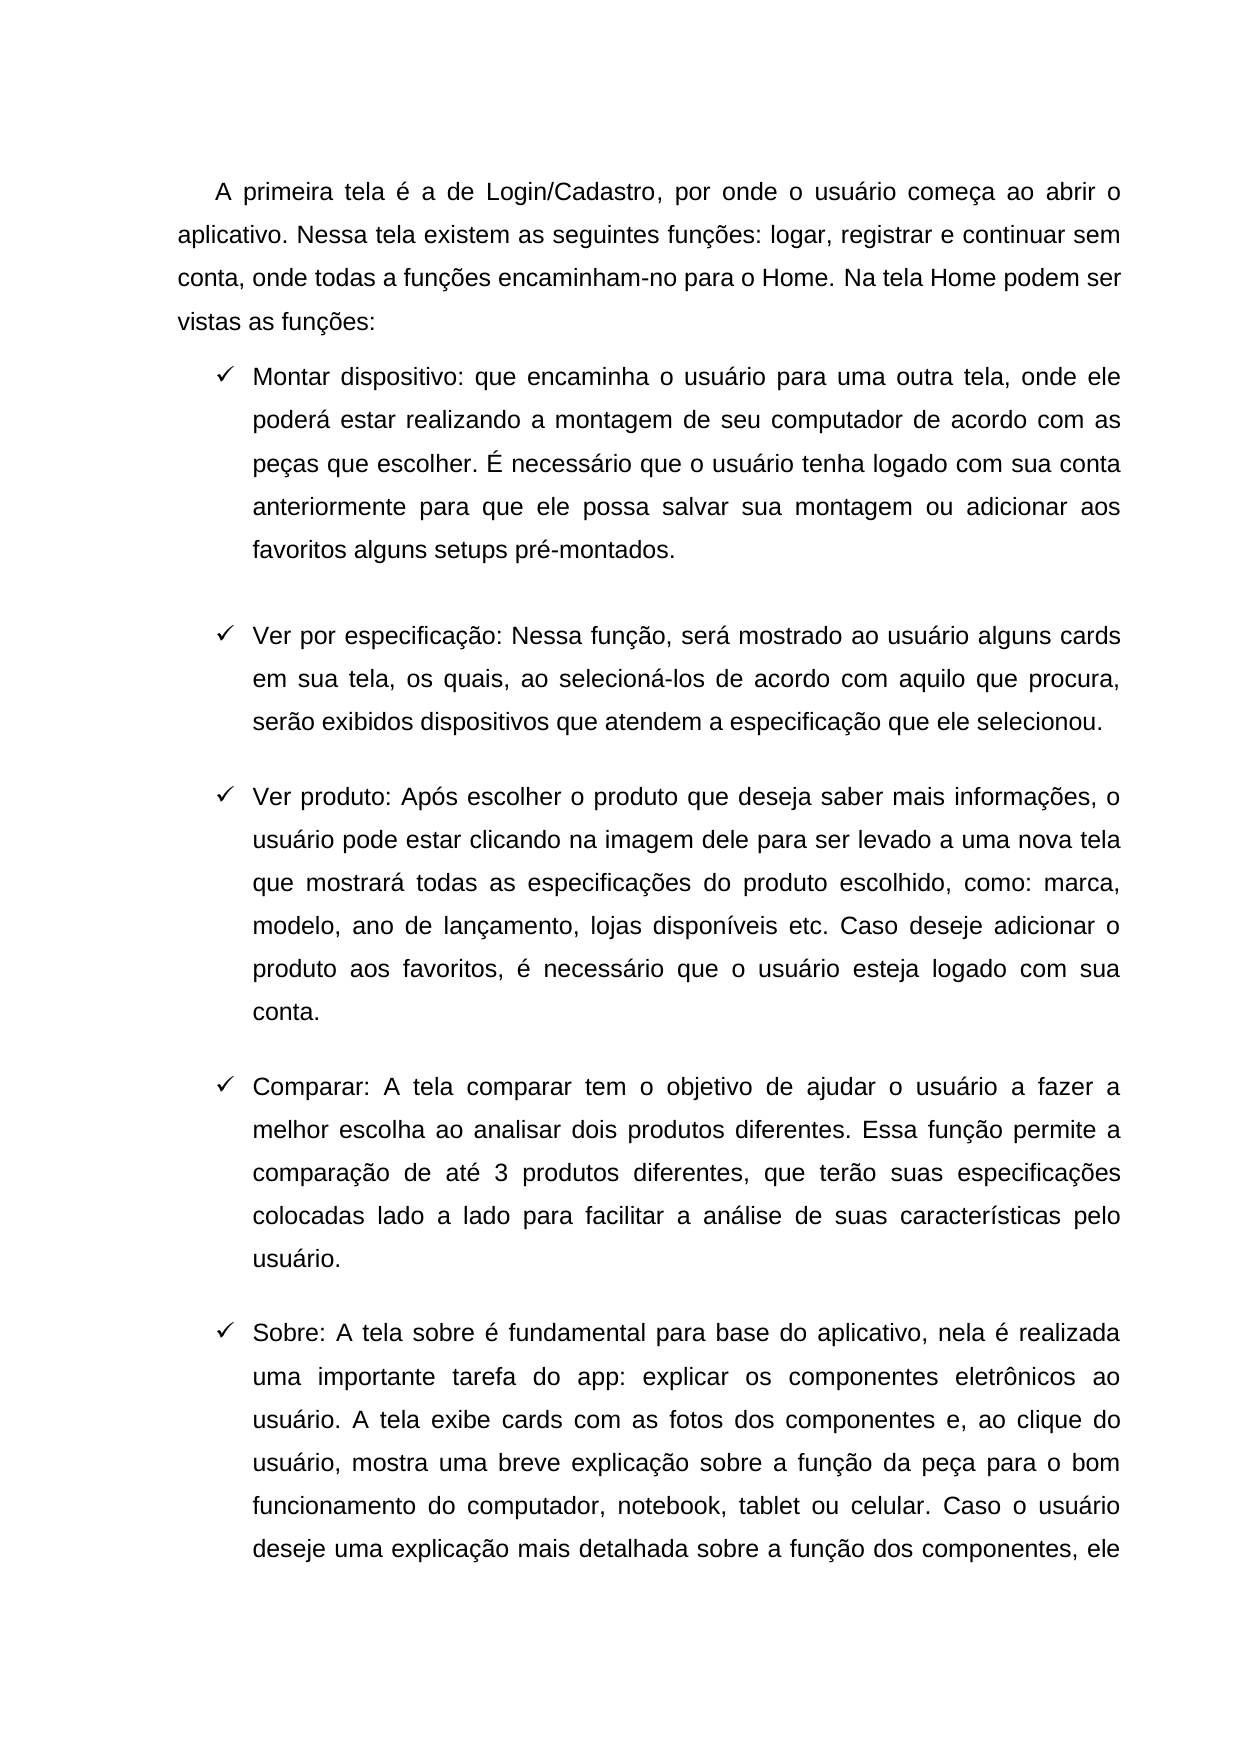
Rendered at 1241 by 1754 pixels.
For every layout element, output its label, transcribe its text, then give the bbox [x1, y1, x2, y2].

list Comparar: A tela comparar tem o objetivo de ajudar o usuário a fazer a melhor escolha ao analisar dois produtos diferentes. Essa função permite a comparação de até 3 produtos diferentes, que terão suas especificações colocadas lado a lado para facilitar a análise de suas características pelo usuário. [215, 1071, 1122, 1273]
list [215, 1318, 1122, 1563]
text A primeira tela é a de Login/Cadastro, por onde o usuário começa ao abrir o aplicativo. Nessa tela existem as seguintes funções: logar, registrar e continuar sem conta, onde todas a funções encaminham-no para o Home. Na tela Home podem ser vistas as funções: [177, 177, 1122, 335]
list Ver por especificação: Nessa função, será mostrado ao usuário alguns cards em sua tela, os quais, ao selecioná-los de acordo com aquilo que procura, serão exibidos dispositivos que atendem a especificação que ele selecionou. [215, 621, 1122, 736]
list Montar dispositivo: que encaminha o usuário para uma outra tela, onde ele poderá estar realizando a montagem de seu computador de acordo com as peças que escolher. É necessário que o usuário tenha logado com sua conta anteriormente para que ele possa salvar sua montagem ou adicionar aos favoritos alguns setups pré-montados. [215, 362, 1122, 563]
list Ver produto: Após escolher o produto que deseja saber mais informações, o usuário pode estar clicando na imagem dele para ser levado a uma nova tela que mostrará todas as especificações do produto escolhido, como: marca, modelo, ano de lançamento, lojas disponíveis etc. Caso deseje adicionar o produto aos favoritos, é necessário que o usuário esteja logado com sua conta. [215, 782, 1122, 1026]
